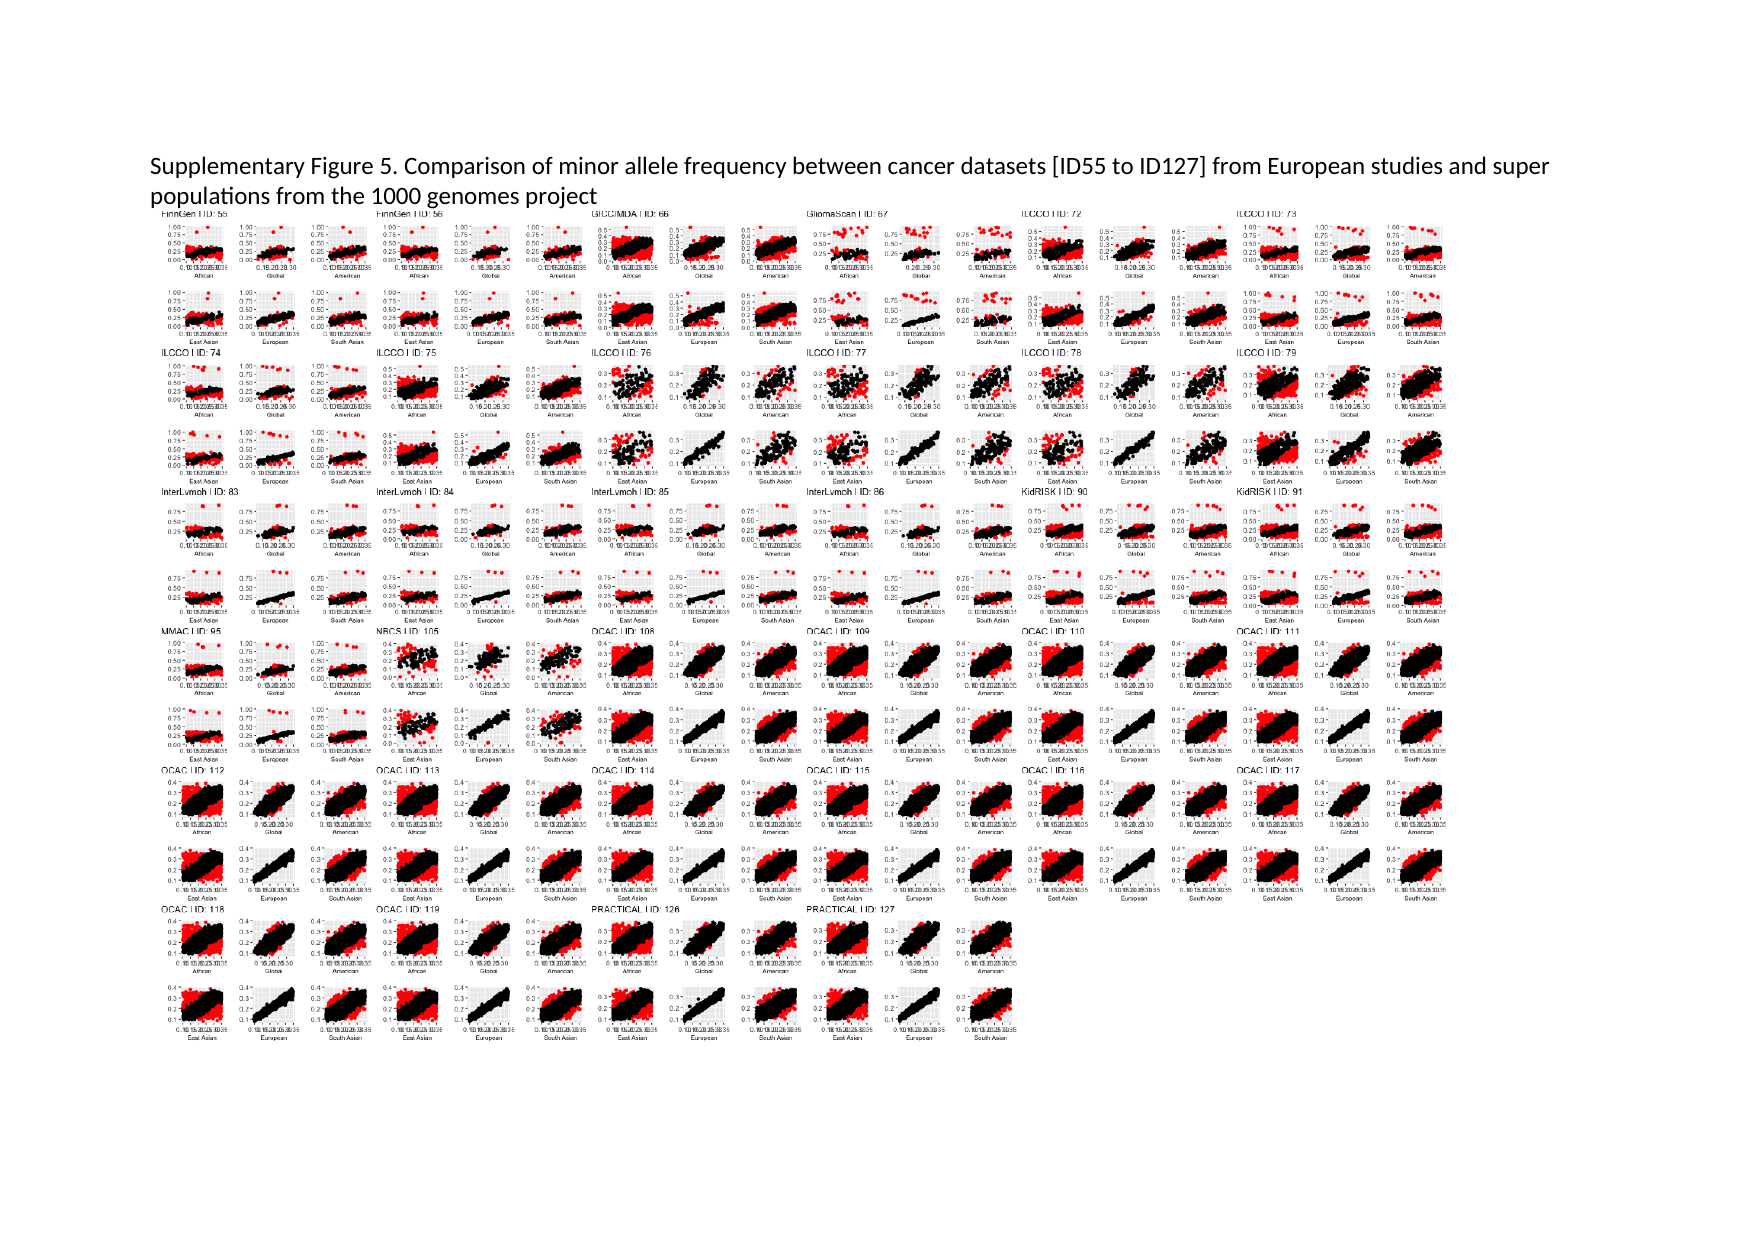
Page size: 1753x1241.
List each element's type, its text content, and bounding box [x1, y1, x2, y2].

picture [150, 211, 1446, 1050]
text Supplementary Figure 5. Comparison of minor allele frequency between cancer datasets [ID55 to ID127] from European studies and super populations from the 1000 genomes project [150, 150, 1602, 211]
